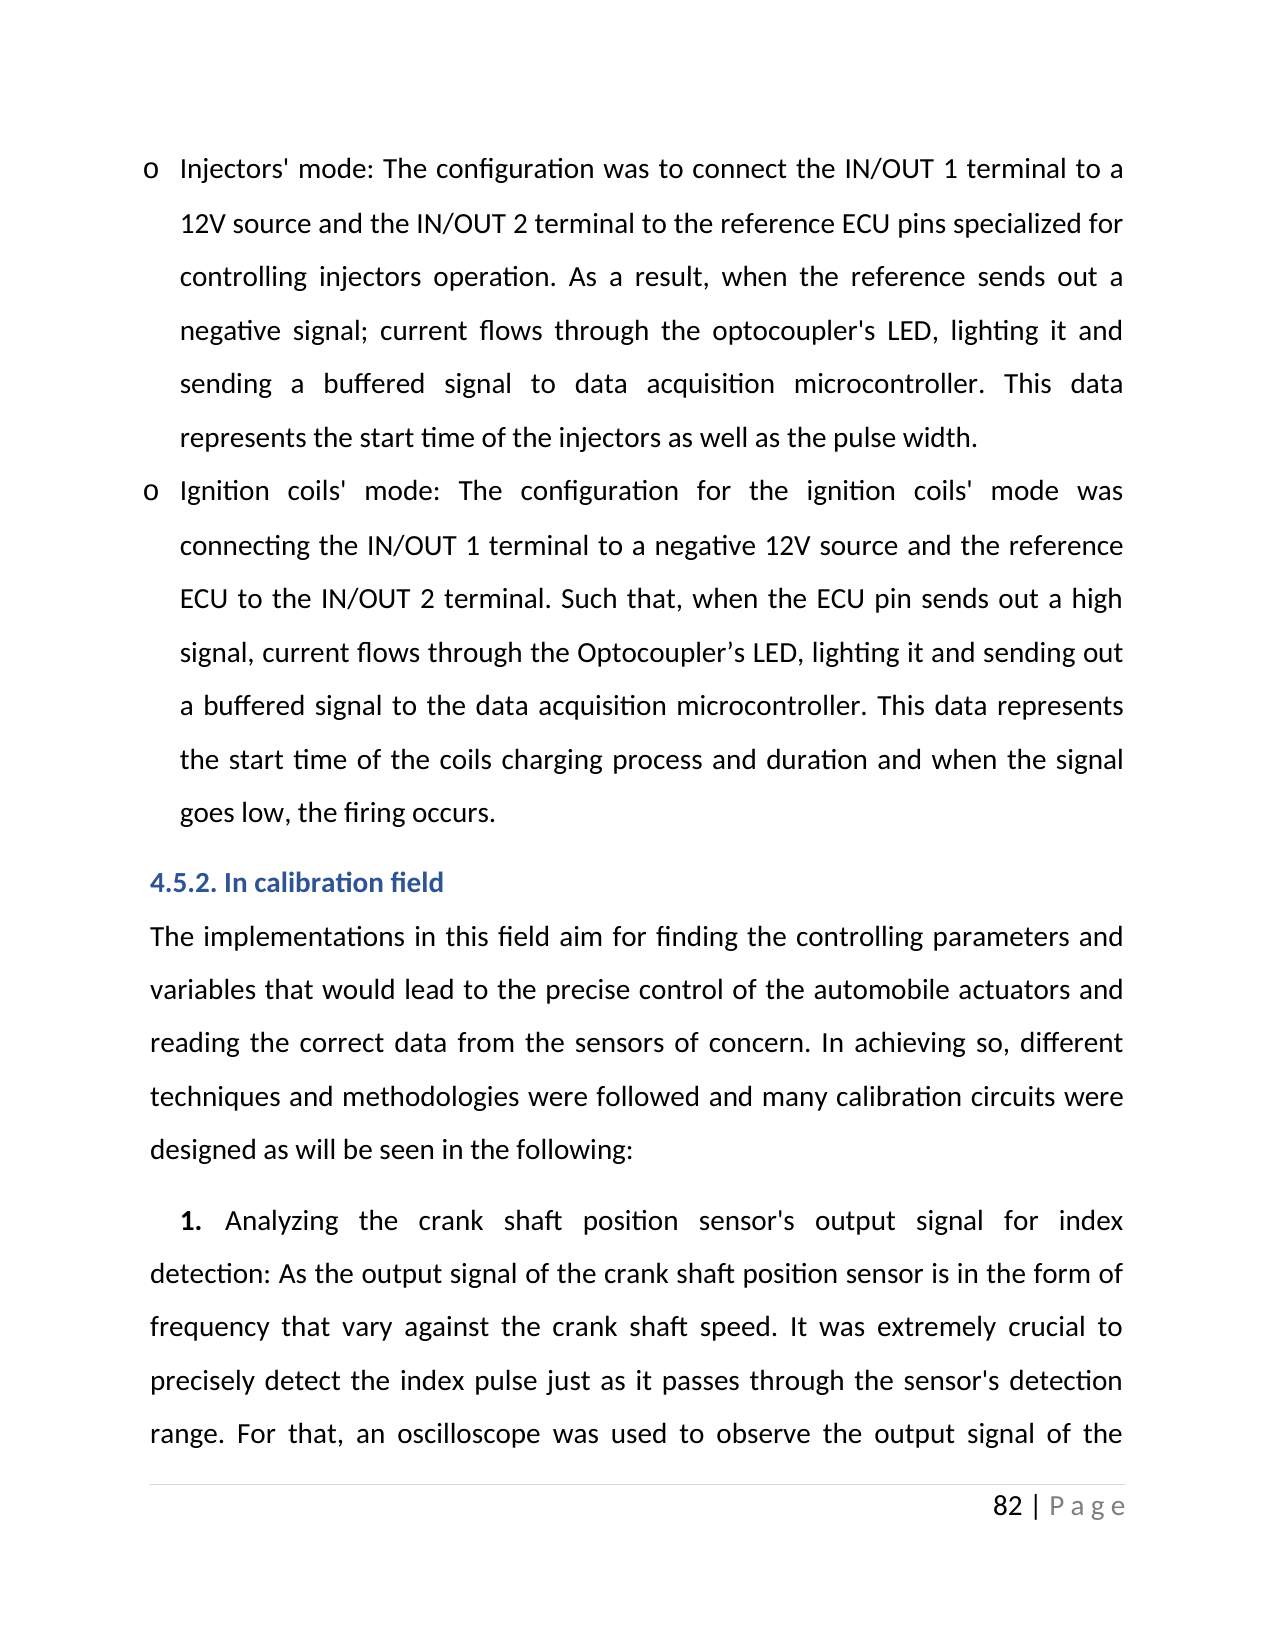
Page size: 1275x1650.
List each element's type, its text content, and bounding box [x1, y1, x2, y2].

text The implementations in this field aim for finding the controlling parameters and variables that would lead to the precise control of the automobile actuators and reading the correct data from the sensors of concern. In achieving so, different techniques and methodologies were followed and many calibration circuits were designed as will be seen in the following: [150, 918, 1125, 1167]
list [150, 1202, 1125, 1451]
subtitle 4.5.2. In calibration field [150, 864, 1125, 900]
list Injectors' mode: The configuration was to connect the IN/OUT 1 terminal to a 12V source and the IN/OUT 2 terminal to the reference ECU pins specialized for controlling injectors operation. As a result, when the reference sends out a negative signal; current flows through the optocoupler's LED, lighting it and sending a buffered signal to data acquisition microcontroller. This data represents the start time of the injectors as well as the pulse width. [142, 150, 1125, 454]
list Ignition coils' mode: The configuration for the ignition coils' mode was connecting the IN/OUT 1 terminal to a negative 12V source and the reference ECU to the IN/OUT 2 terminal. Such that, when the ECU pin sends out a high signal, current flows through the Optocoupler’s LED, lighting it and sending out a buffered signal to the data acquisition microcontroller. This data represents the start time of the coils charging process and duration and when the signal goes low, the firing occurs. [142, 472, 1125, 830]
